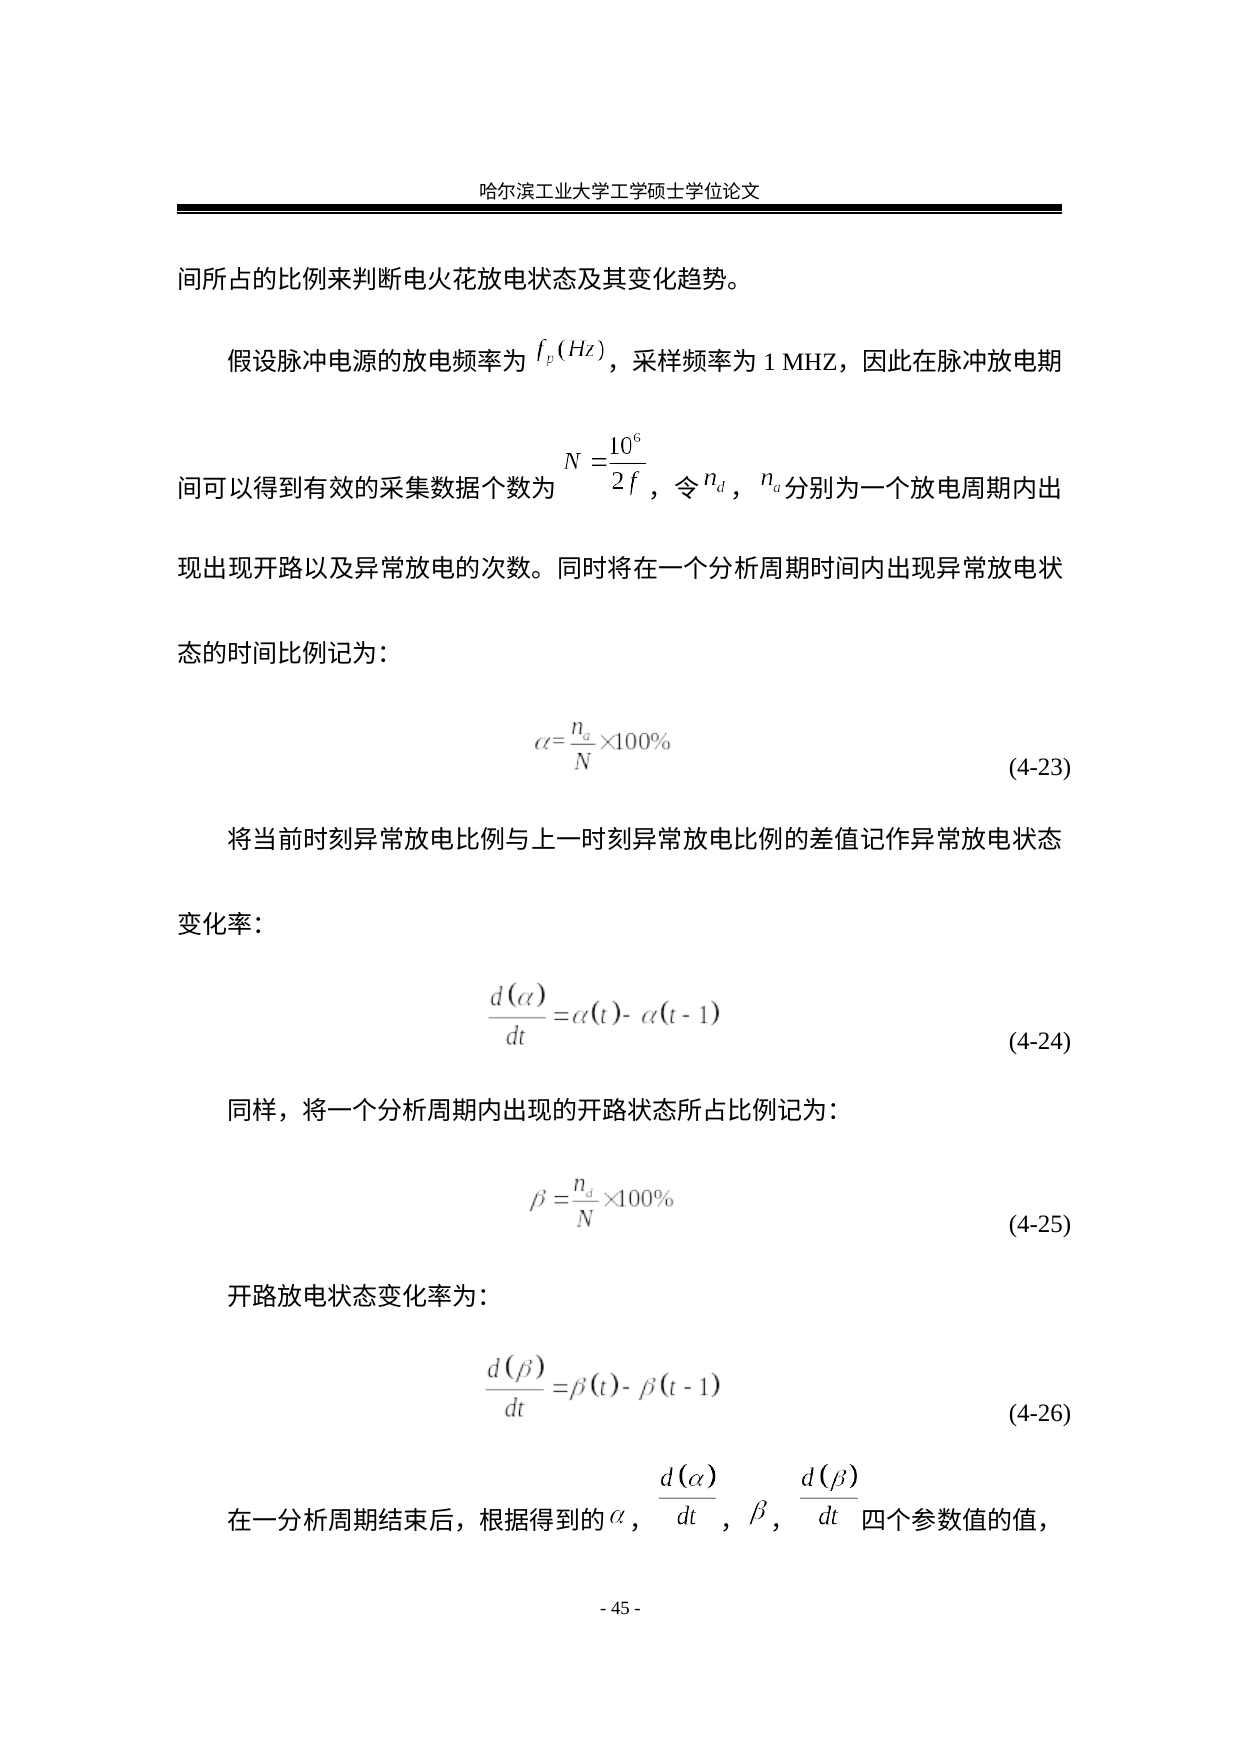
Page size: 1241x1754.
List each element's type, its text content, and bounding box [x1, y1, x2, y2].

text 同样，将一个分析周期内出现的开路状态所占比例记为： [177, 1075, 1063, 1143]
text 假设脉冲电源的放电频率为，采样频率为1 MHZ，因此在脉冲放电期间可以得到有效的采集数据个数为，令，分别为一个放电周期内出现出现开路以及异常放电的次数。同时将在一个分析周期时间内出现异常放电状态的时间比例记为： [177, 321, 1063, 686]
text 开路放电状态变化率为： [177, 1261, 1063, 1329]
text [177, 244, 1063, 312]
text 将当前时刻异常放电比例与上一时刻异常放电比例的差值记作异常放电状态变化率： [177, 804, 1063, 957]
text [177, 1447, 1063, 1549]
